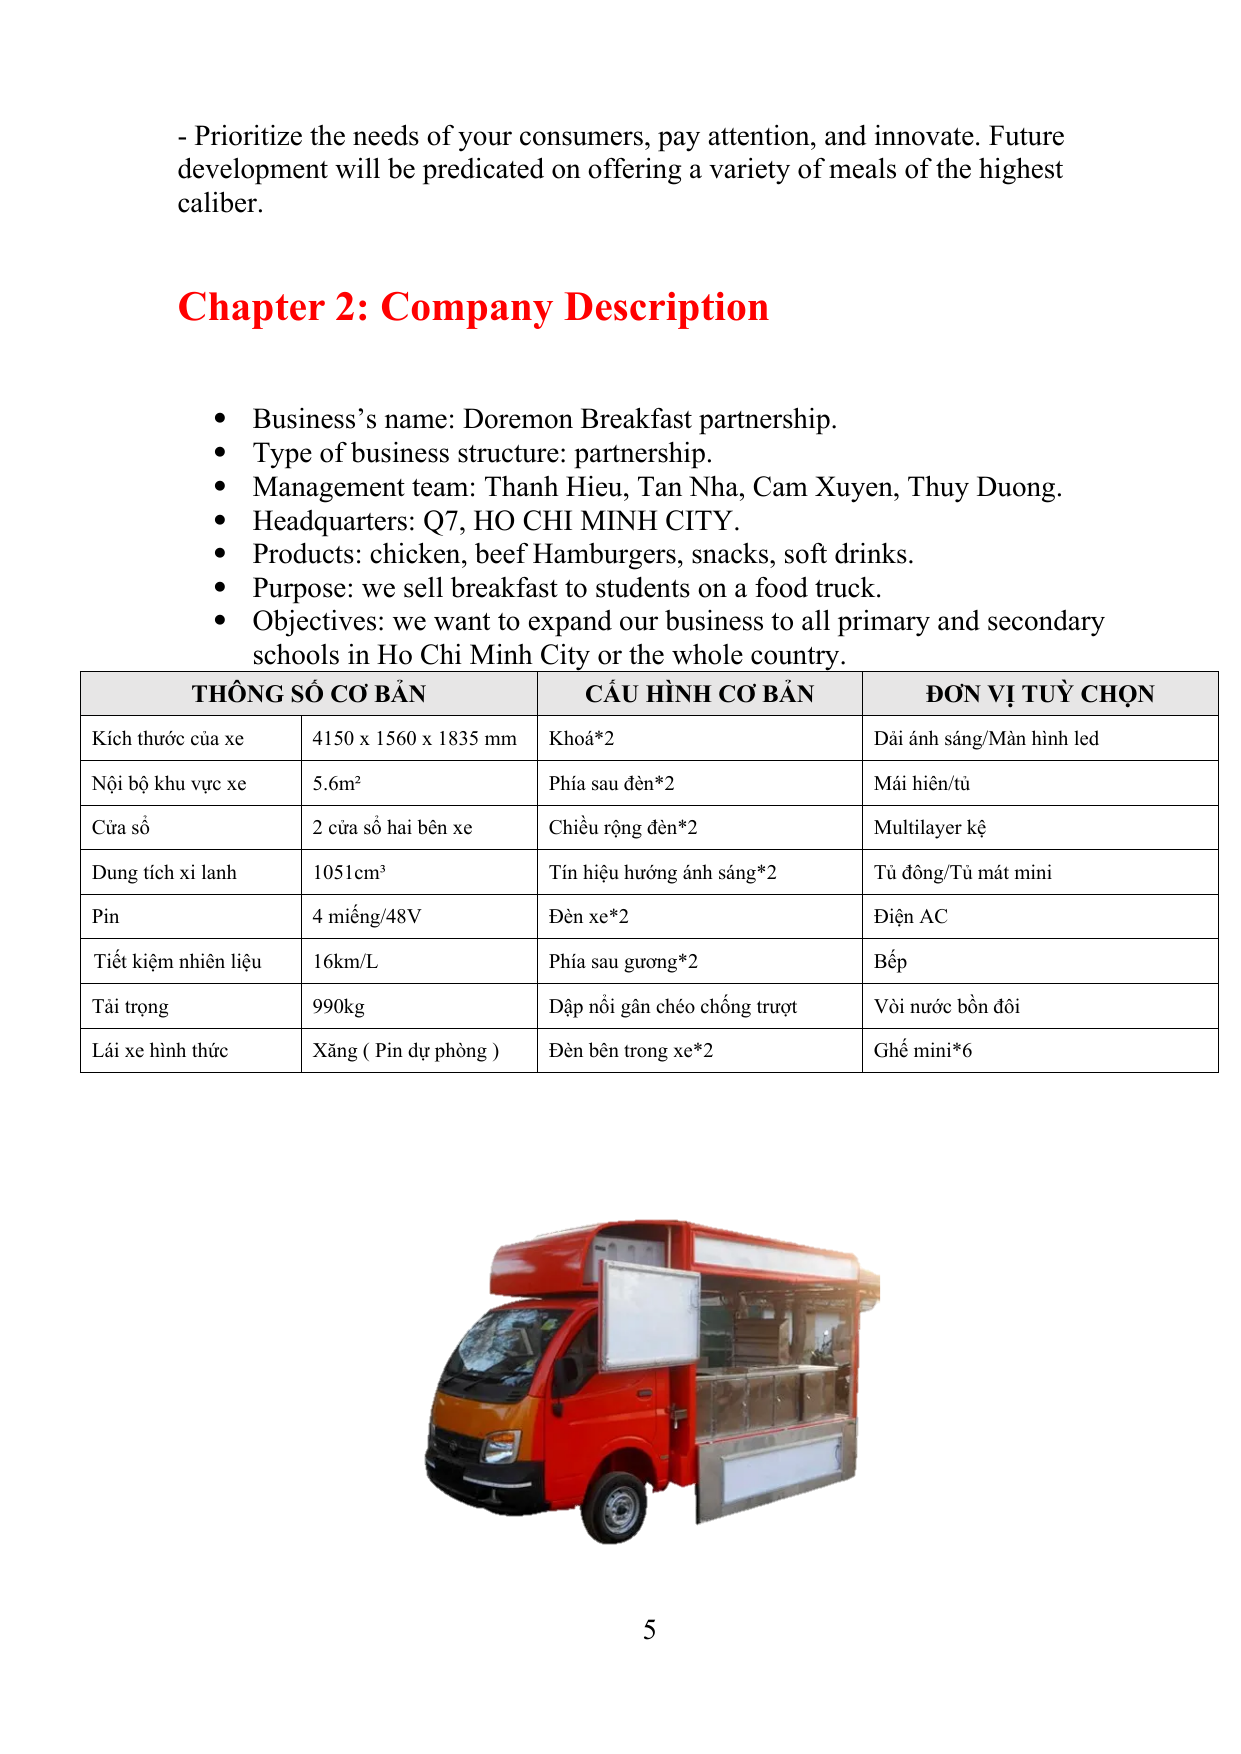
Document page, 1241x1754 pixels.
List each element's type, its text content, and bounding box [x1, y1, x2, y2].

table_cell Cửa sổ [81, 806, 301, 849]
table_cell Dung tích xi lanh [81, 850, 301, 894]
table_cell 4150 x 1560 x 1835 mm [302, 716, 537, 760]
list Products: chicken, beef Hamburgers, snacks, soft drinks. [215, 536, 1122, 570]
table_cell Ghế mini*6 [863, 1029, 1218, 1072]
table_cell Phía sau đèn*2 [538, 761, 862, 804]
table_cell Chiều rộng đèn*2 [538, 806, 862, 849]
table_cell Pin [81, 895, 301, 938]
table_cell Phía sau gương*2 [538, 939, 862, 983]
table_cell Tín hiệu hướng ánh sáng*2 [538, 850, 862, 894]
table_cell Khoá*2 [538, 716, 862, 760]
picture [418, 1113, 881, 1546]
list Headquarters: Q7, HO CHI MINH CITY. [215, 503, 1122, 536]
list Management team: Thanh Hieu, Tan Nha, Cam Xuyen, Thuy Duong. [215, 469, 1122, 503]
table_cell Kích thước của xe [81, 716, 301, 760]
table_cell Vòi nước bồn đôi [863, 984, 1218, 1027]
list Purpose: we sell breakfast to students on a food truck. [215, 570, 1122, 603]
table_cell Bếp [863, 939, 1218, 983]
table_header THÔNG SỐ CƠ BẢN [81, 672, 537, 715]
table_cell Tủ đông/Tủ mát mini [863, 850, 1218, 894]
table_cell 1051cm³ [302, 850, 537, 894]
table_header CẤU HÌNH CƠ BẢN [538, 672, 862, 715]
list Type of business structure: partnership. [215, 435, 1122, 469]
table_cell 2 cửa sổ hai bên xe [302, 806, 537, 849]
table_cell Dải ánh sáng/Màn hình led [863, 716, 1218, 760]
table_cell 16km/L [302, 939, 537, 983]
table_header ĐƠN VỊ TUỲ CHỌN [863, 672, 1218, 715]
table_cell [81, 939, 301, 983]
table_cell Đèn bên trong xe*2 [538, 1029, 862, 1072]
table_cell Đèn xe*2 [538, 895, 862, 938]
table_cell Lái xe hình thức [81, 1029, 301, 1072]
table_cell 990kg [302, 984, 537, 1027]
table_cell 5.6m² [302, 761, 537, 804]
subtitle Chapter 2: Company Description [177, 281, 1122, 329]
table_cell Điện AC [863, 895, 1218, 938]
table_cell 4 miếng/48V [302, 895, 537, 938]
table_cell Dập nổi gân chéo chống trượt [538, 984, 862, 1027]
table_cell Multilayer kệ [863, 806, 1218, 849]
table_cell Mái hiên/tủ [863, 761, 1218, 804]
list Objectives: we want to expand our business to all primary and secondary schools in Ho Chi Minh City or the whole country. [215, 603, 1122, 671]
table_cell Xăng ( Pin dự phòng ) [302, 1029, 537, 1072]
table_cell Tải trọng [81, 984, 301, 1027]
list Business’s name: Doremon Breakfast partnership. [215, 402, 1122, 435]
table_cell Nội bộ khu vực xe [81, 761, 301, 804]
text - Prioritize the needs of your consumers, pay attention, and innovate. Future development will be predicated on offering a variety of meals of the highest caliber. [177, 118, 1122, 219]
